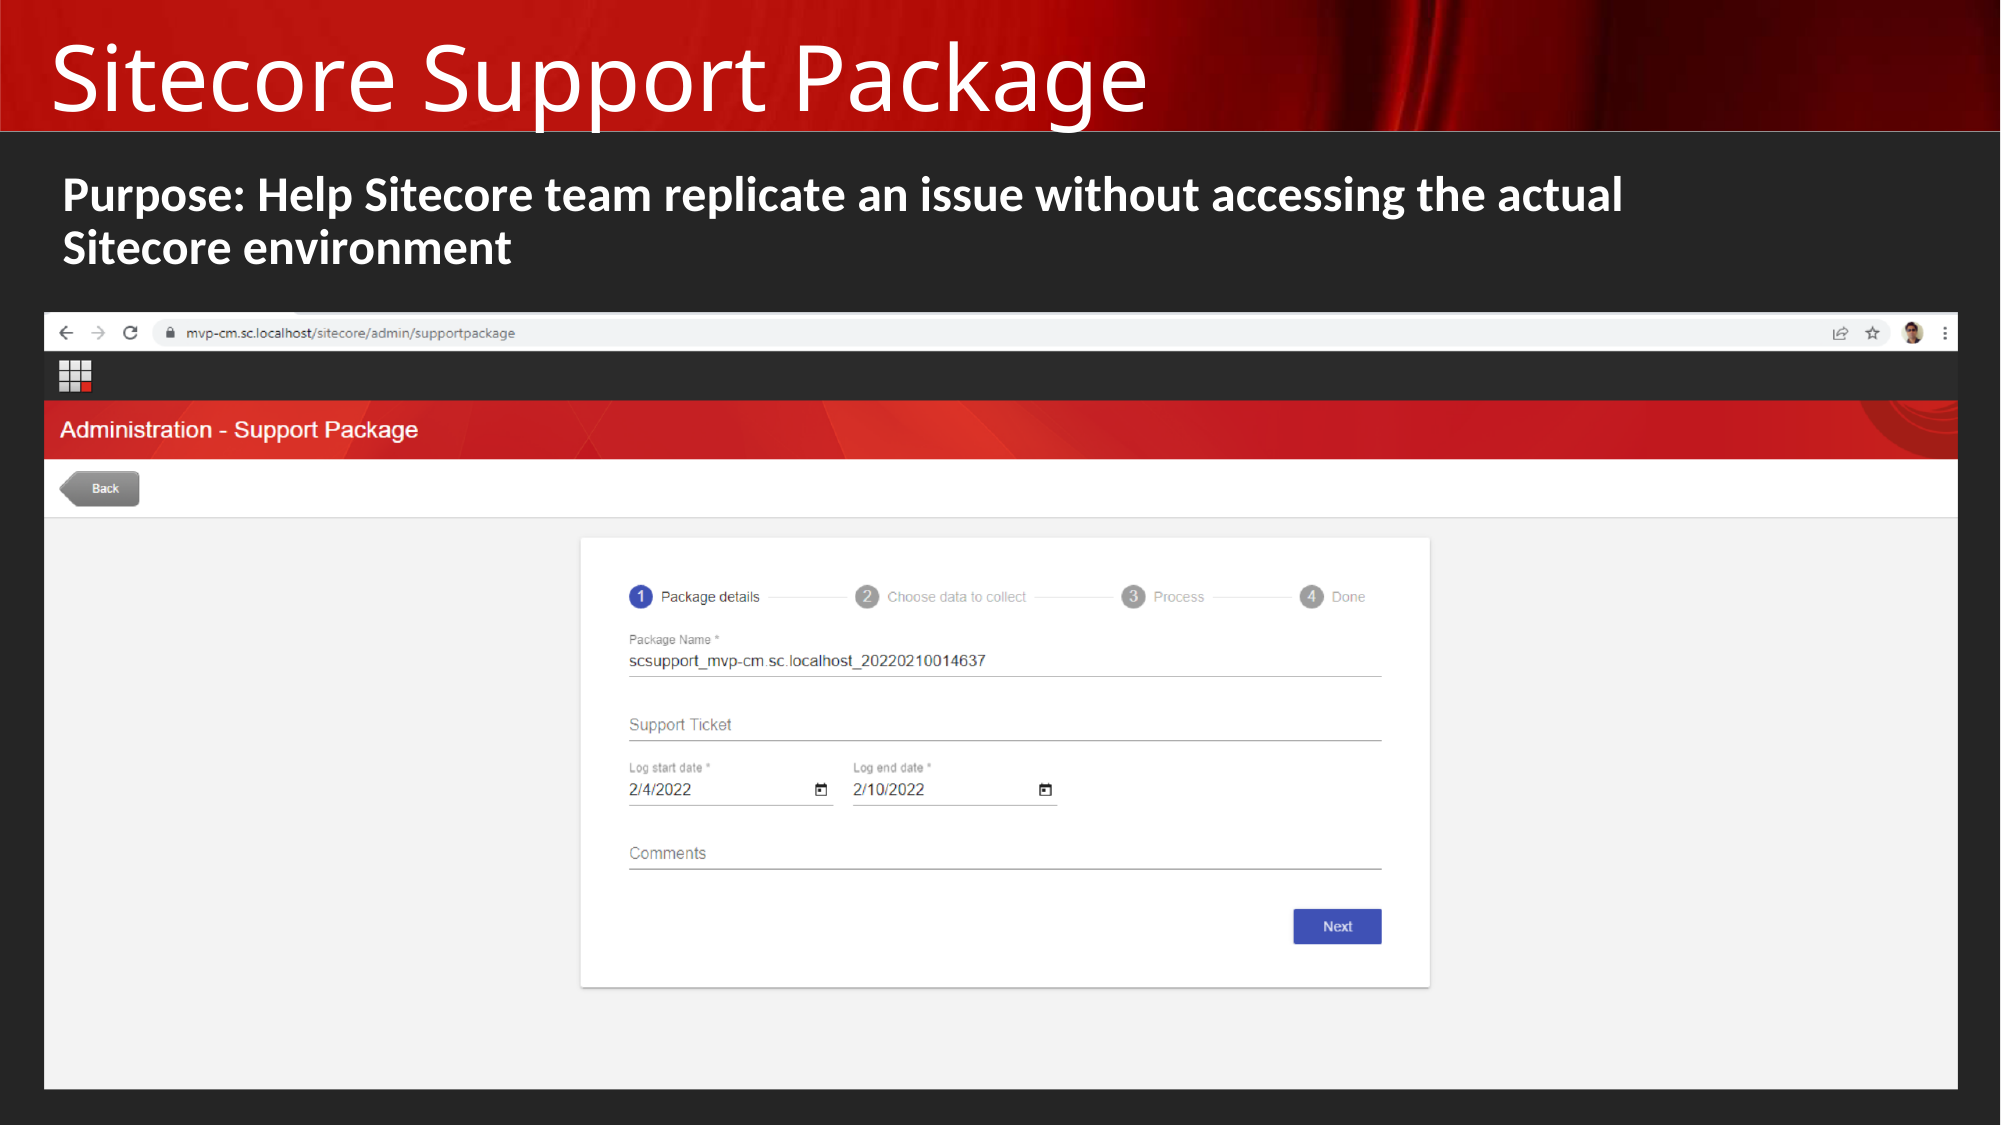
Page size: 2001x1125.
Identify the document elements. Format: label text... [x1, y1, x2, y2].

text Sitecore Support Package [50, 13, 1850, 138]
text Purpose: Help Sitecore team replicate an issue without accessing the actual Sitecore environment [62, 167, 1800, 277]
picture [0, 0, 2001, 1125]
